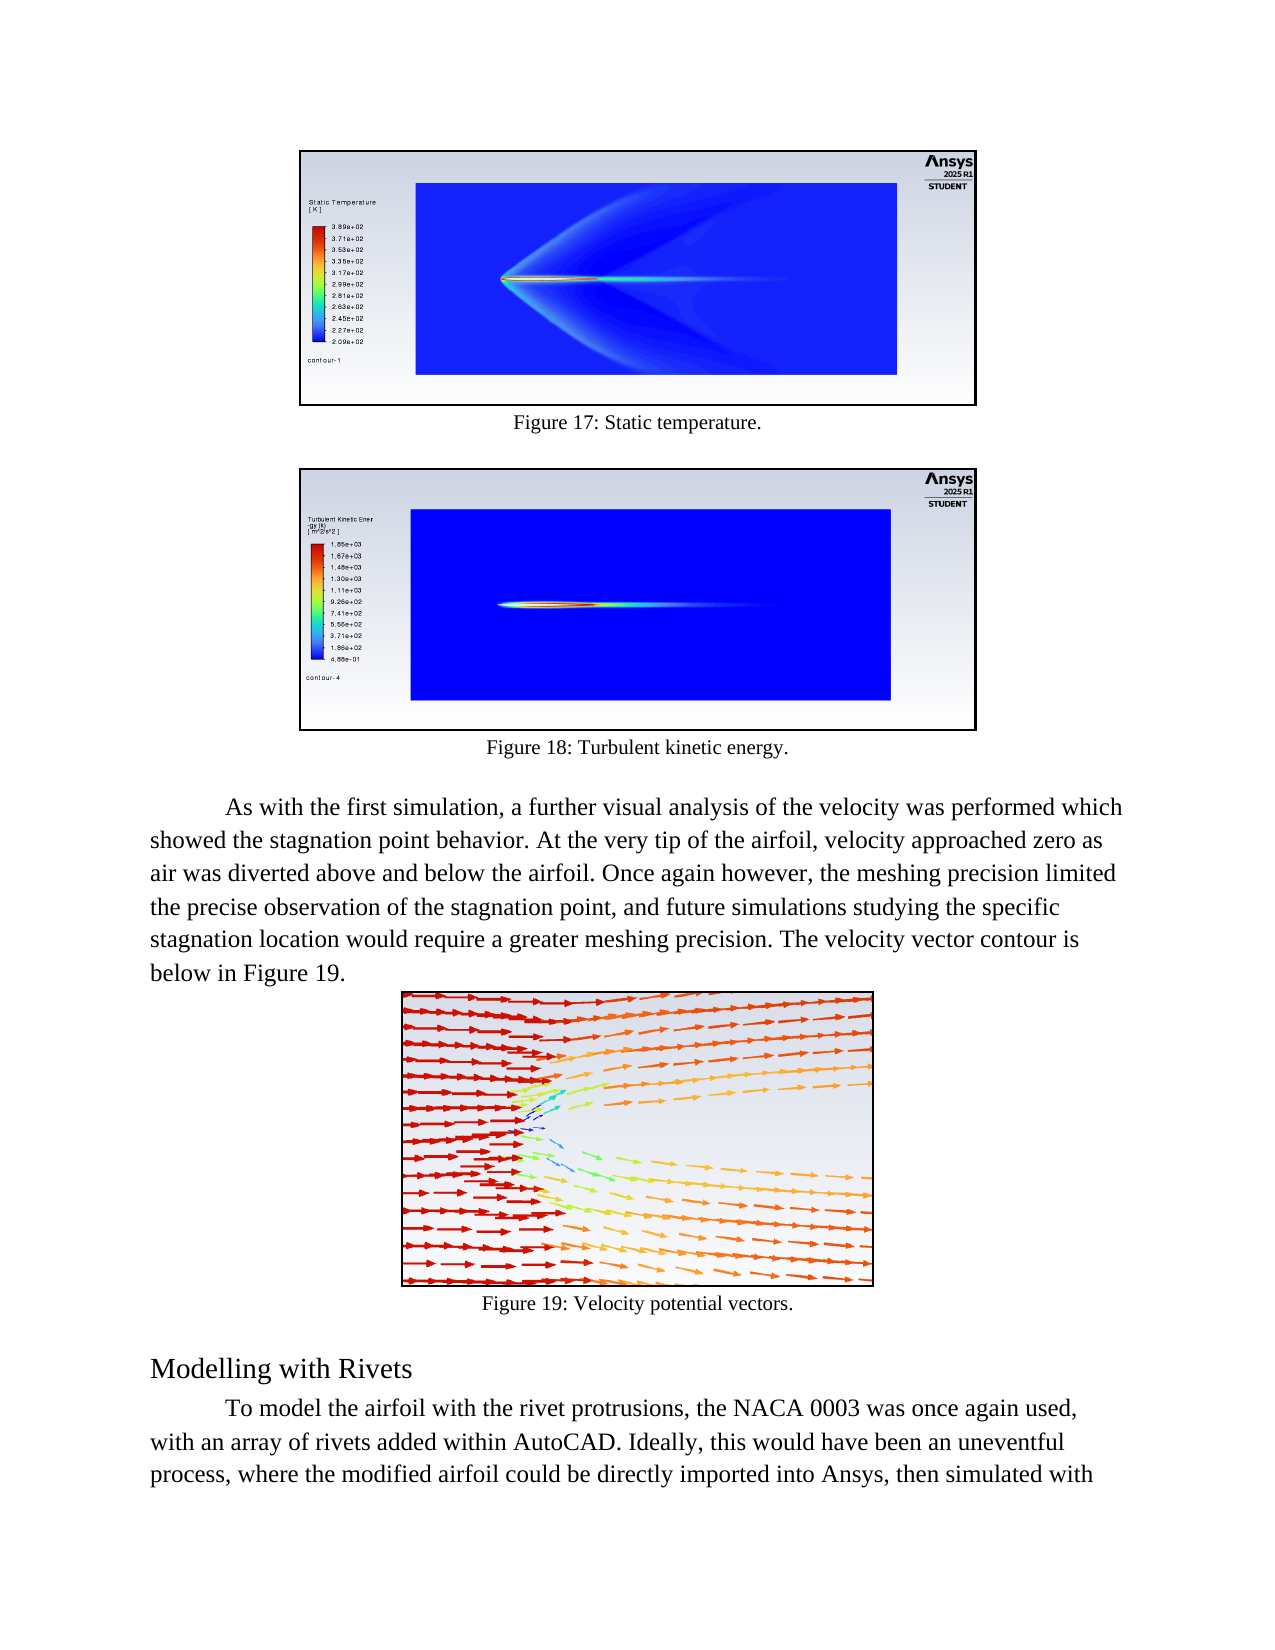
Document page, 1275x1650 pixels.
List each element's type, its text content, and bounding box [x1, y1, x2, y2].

subtitle Modelling with Rivets [150, 1352, 1125, 1385]
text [150, 1393, 1125, 1488]
picture [403, 993, 872, 1285]
text Figure 18: Turbulent kinetic energy. [150, 735, 1125, 759]
picture [301, 152, 974, 404]
text Figure 17: Static temperature. [150, 409, 1125, 434]
text Figure 19: Velocity potential vectors. [150, 1291, 1125, 1315]
picture [301, 470, 974, 729]
text As with the first simulation, a further visual analysis of the velocity was performed which showed the stagnation point behavior. At the very tip of the airfoil, velocity approached zero as air was diverted above and below the airfoil. Once again however, the meshing precision limited the precise observation of the stagnation point, and future simulations studying the specific stagnation location would require a greater meshing precision. The velocity vector contour is below in Figure 19. [150, 792, 1125, 986]
